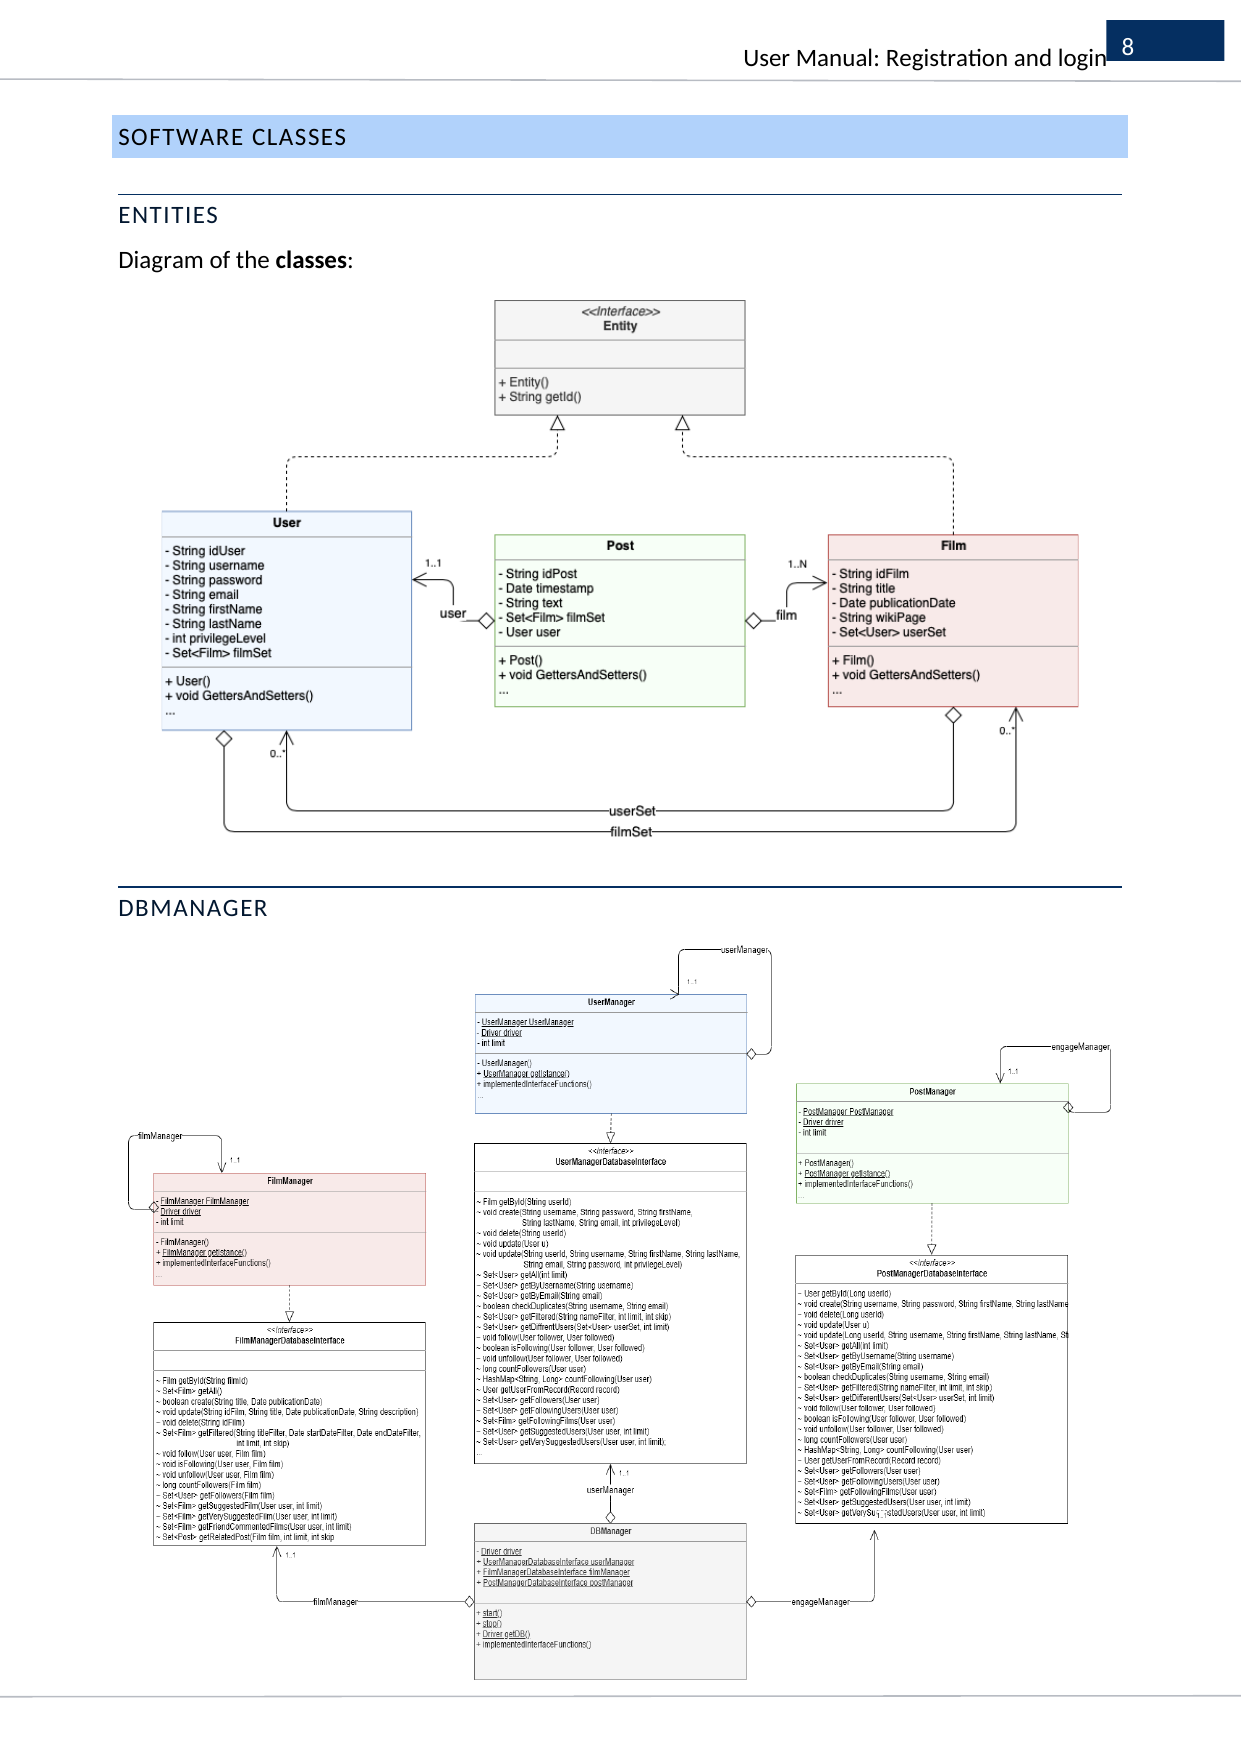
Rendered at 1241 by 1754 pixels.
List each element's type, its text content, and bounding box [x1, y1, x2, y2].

picture [118, 937, 1122, 1680]
subtitle DBManager [118, 888, 1122, 922]
picture [161, 300, 1079, 851]
subtitle Entities [118, 195, 1122, 230]
subtitle Software Classes [118, 121, 1122, 151]
text Diagram of the classes: [118, 244, 1122, 275]
